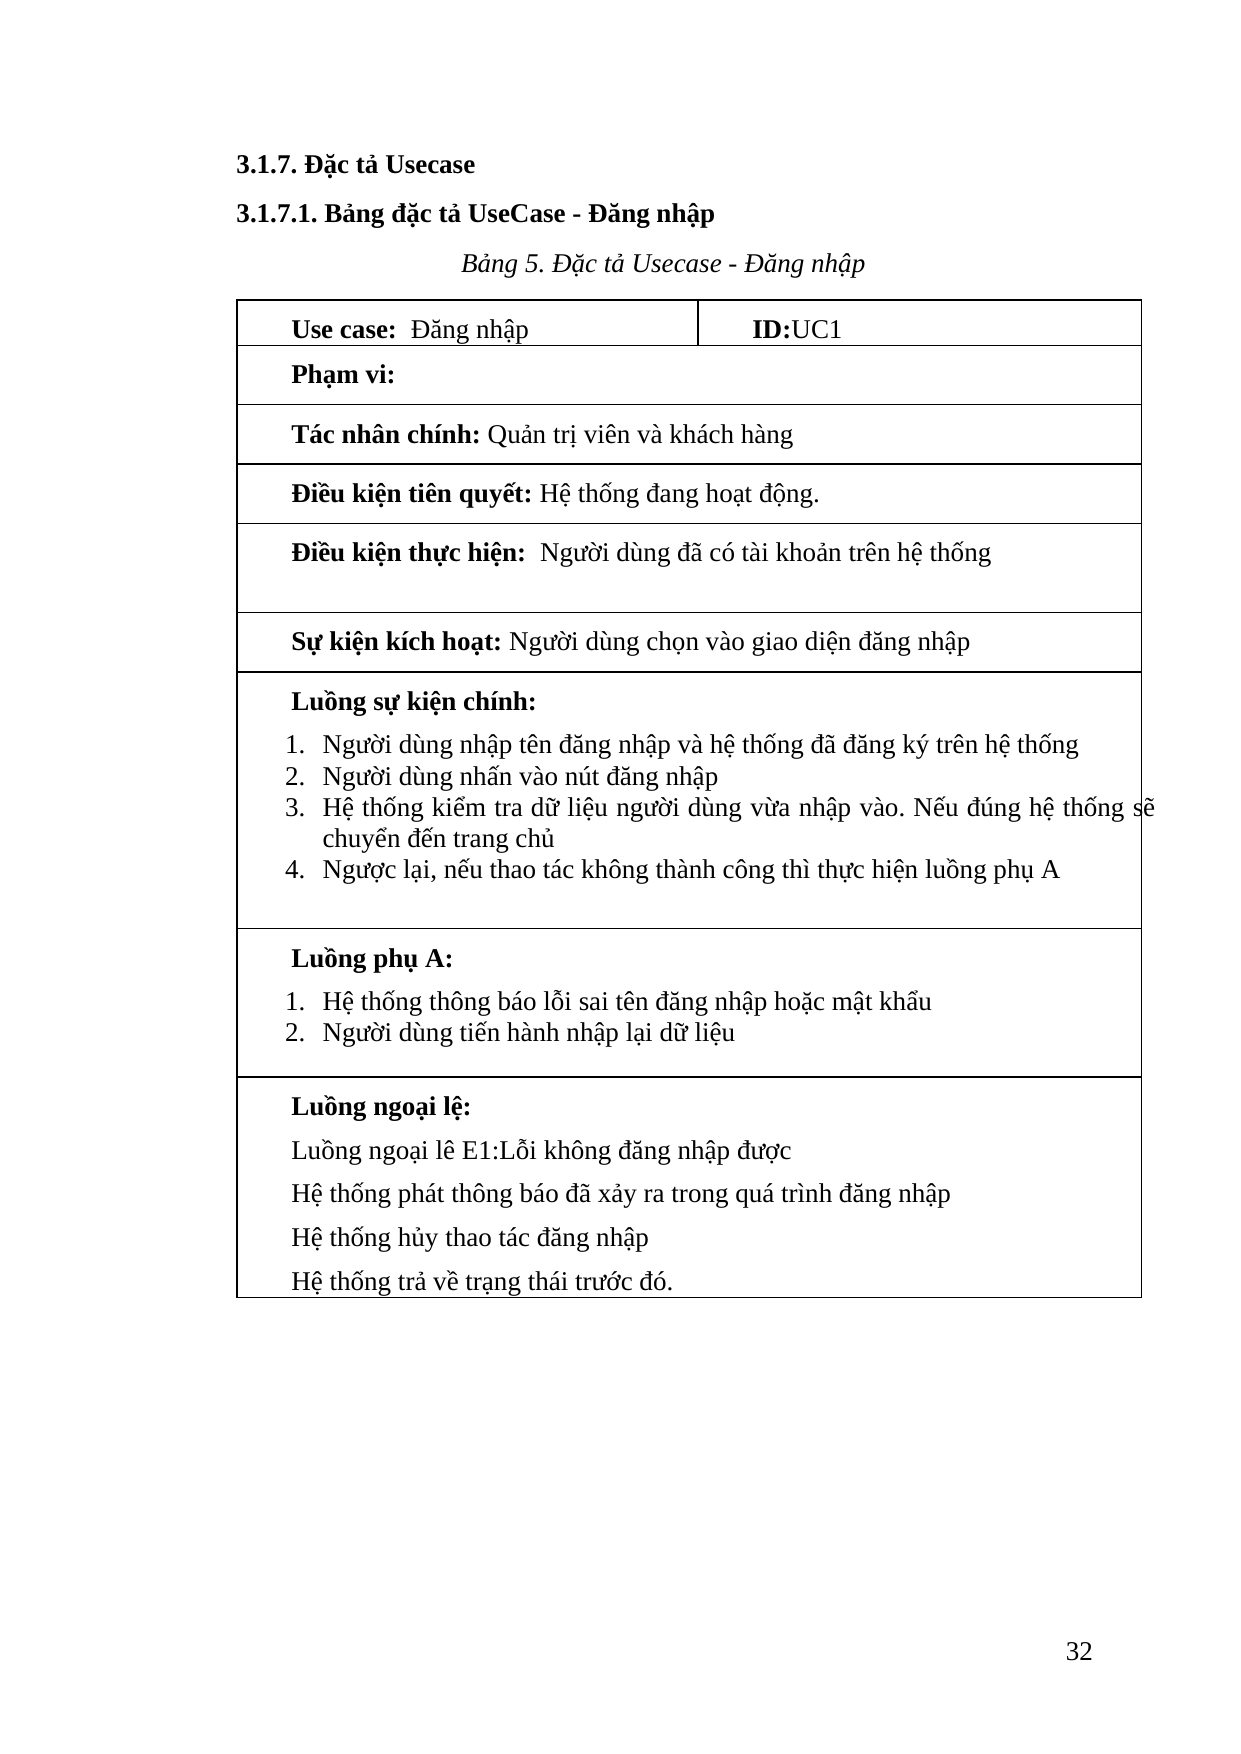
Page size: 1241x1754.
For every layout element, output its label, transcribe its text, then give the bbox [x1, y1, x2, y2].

table_cell Sự kiện kích hoạt: Người dùng chọn vào giao diện đăng nhập [238, 613, 1141, 671]
table_cell Luồng ngoại lệ: Luồng ngoại lê E1:Lỗi không đăng nhập được Hệ thống phát thông báo đã xảy ra trong quá trình đăng nhập Hệ thống hủy thao tác đăng nhập Hệ thống trả về trạng thái trước đó. [238, 1078, 1141, 1297]
table_header Use case: Đăng nhập [238, 301, 697, 344]
subtitle 3.1.7.1. Bảng đặc tả UseCase - Đăng nhập [236, 197, 1092, 229]
table_cell Luồng sự kiện chính: Người dùng nhập tên đăng nhập và hệ thống đã đăng ký trên hệ thống Người dùng nhấn vào nút đăng nhập Hệ thống kiểm tra dữ liệu người dùng vừa nhập vào. Nếu đúng hệ thống sẽ chuyển đến trang chủ Ngược lại, nếu thao tác không thành công thì thực hiện luồng phụ A [238, 673, 1141, 928]
table_cell Phạm vi: [238, 346, 1141, 404]
subtitle 3.1.7. Đặc tả Usecase [236, 148, 1092, 179]
table_cell Điều kiện thực hiện: Người dùng đã có tài khoản trên hệ thống [238, 524, 1141, 612]
table_cell Tác nhân chính: Quản trị viên và khách hàng [238, 405, 1141, 463]
table_cell Luồng phụ A: Hệ thống thông báo lỗi sai tên đăng nhập hoặc mật khẩu Người dùng tiến hành nhập lại dữ liệu [238, 929, 1141, 1076]
table_header ID:UC1 [699, 301, 1141, 344]
text Bảng 5. Đặc tả Usecase - Đăng nhập [236, 247, 1092, 278]
table_cell Điều kiện tiên quyết: Hệ thống đang hoạt động. [238, 465, 1141, 523]
